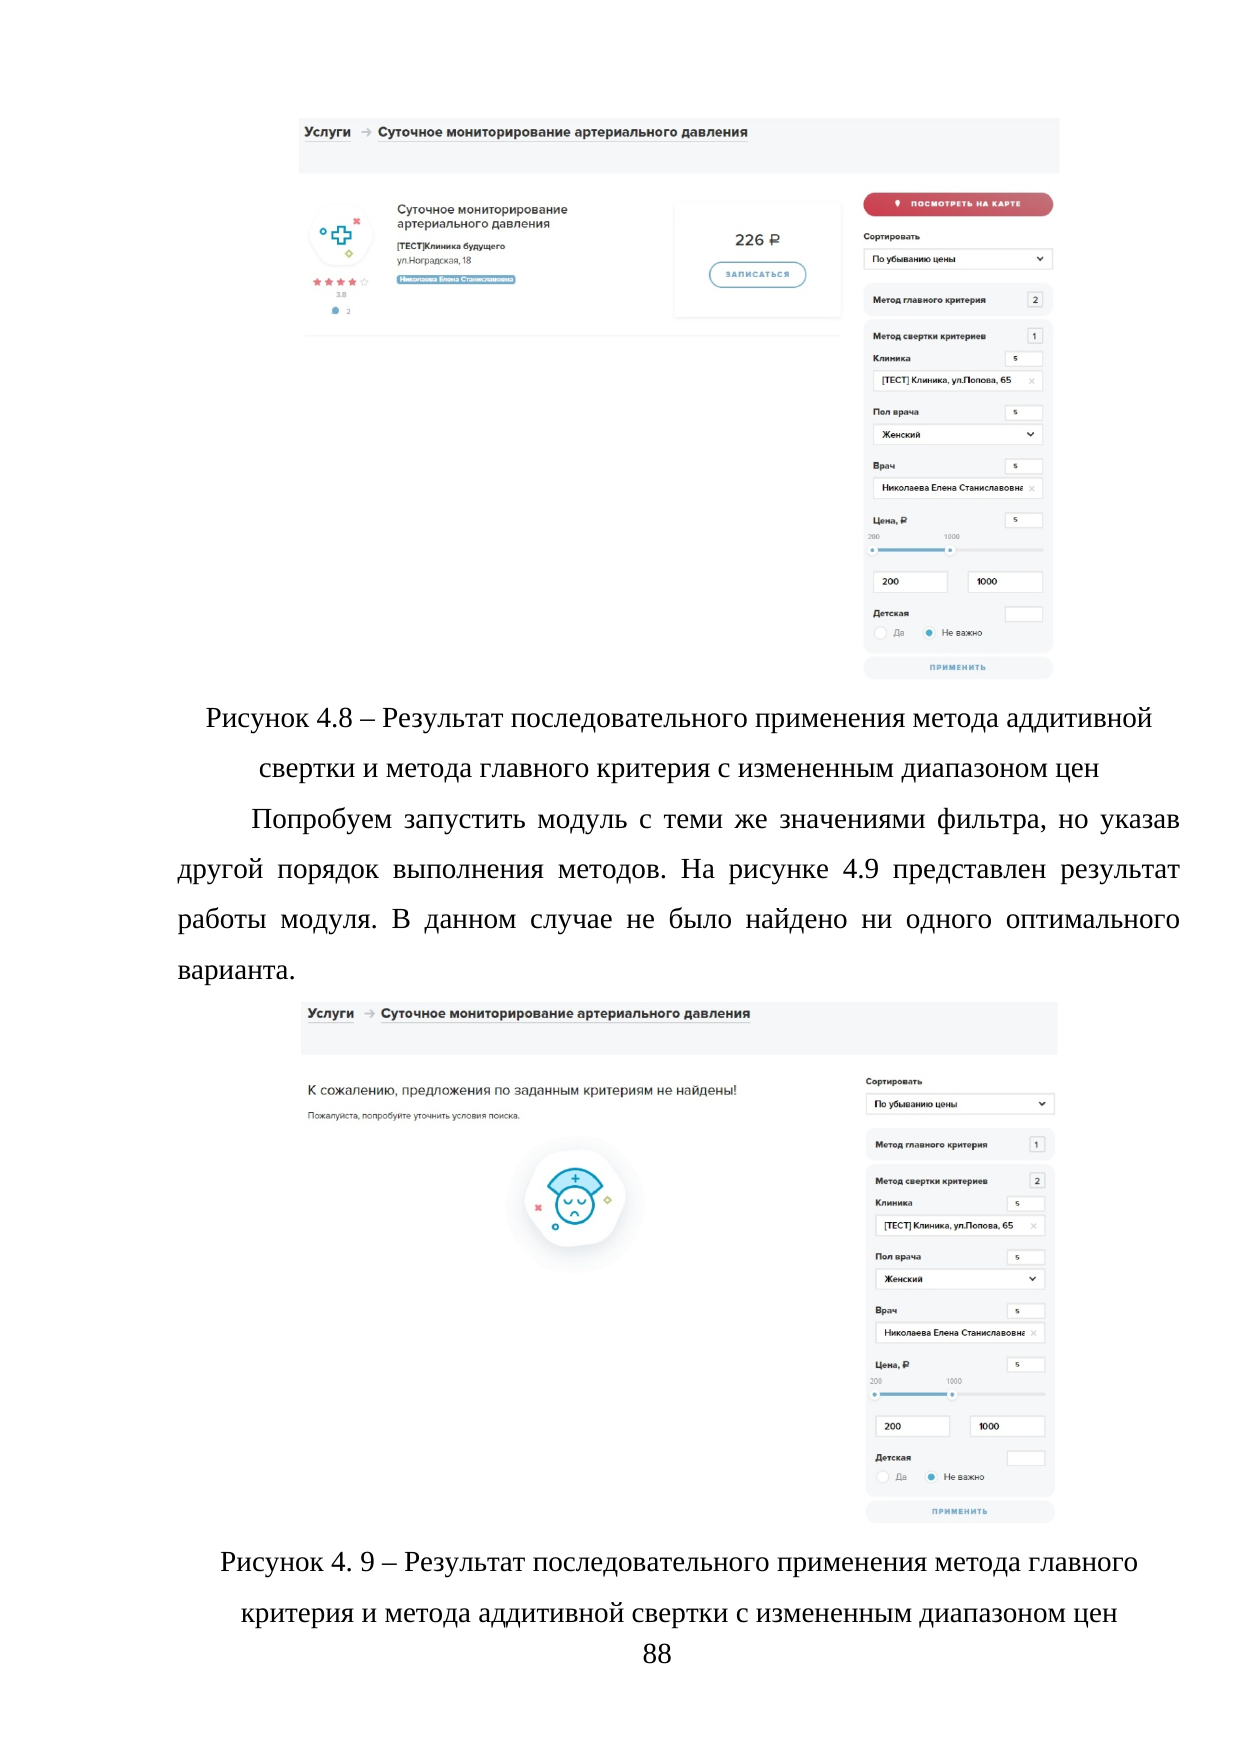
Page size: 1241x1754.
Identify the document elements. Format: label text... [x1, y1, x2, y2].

picture [298, 118, 1060, 684]
text Попробуем запустить модуль с теми же значениями фильтра, но указав другой порядок выполнения методов. На рисунке 4.9 представлен результат работы модуля. В данном случае не было найдено ни одного оптимального варианта. [177, 801, 1181, 985]
picture [301, 1002, 1058, 1528]
text Рисунок 4. 9 – Результат последовательного применения метода главного критерия и метода аддитивной свертки с измененным диапазоном цен [177, 1544, 1181, 1628]
text Рисунок 4.8 – Результат последовательного применения метода аддитивной свертки и метода главного критерия с измененным диапазоном цен [177, 700, 1181, 784]
